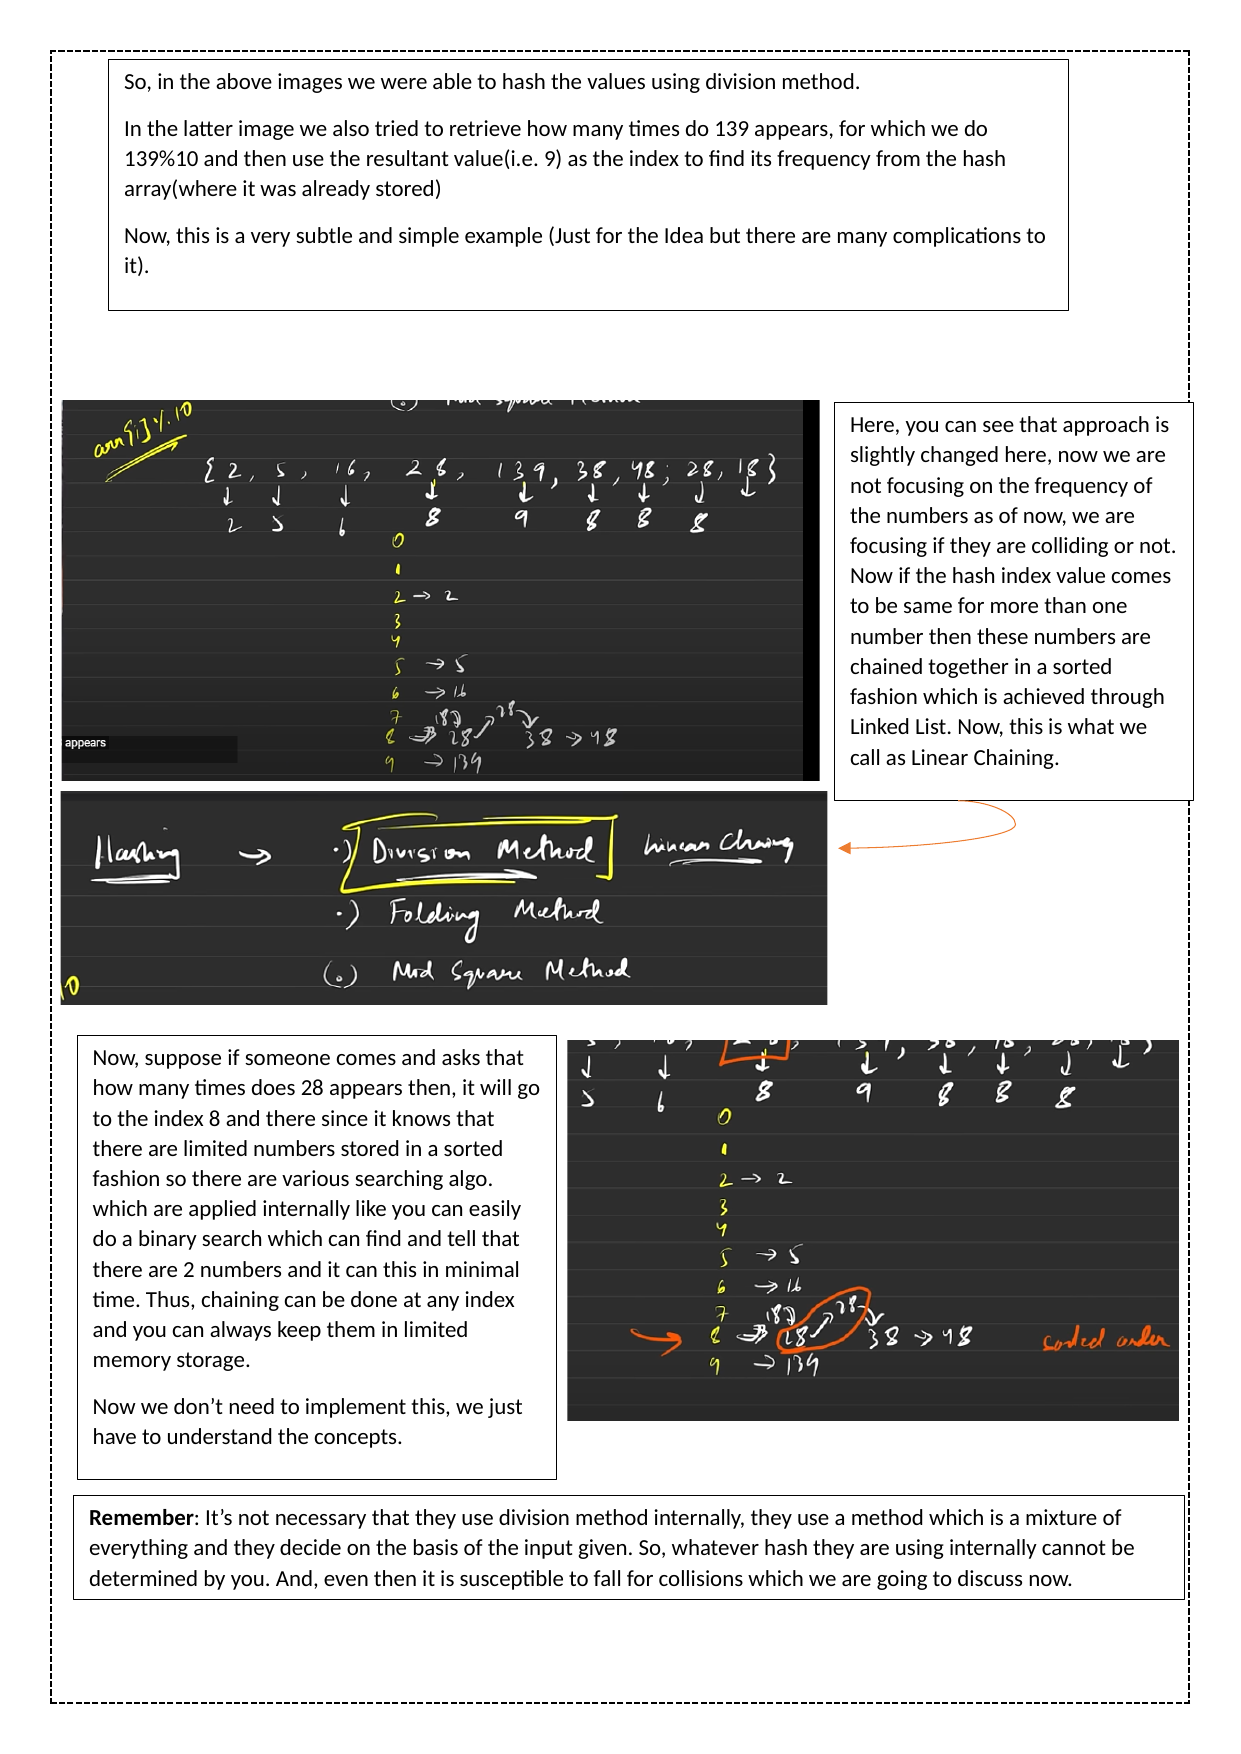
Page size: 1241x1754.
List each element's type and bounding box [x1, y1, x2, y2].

picture [61, 400, 820, 781]
picture [60, 791, 828, 1005]
picture [567, 1040, 1179, 1421]
